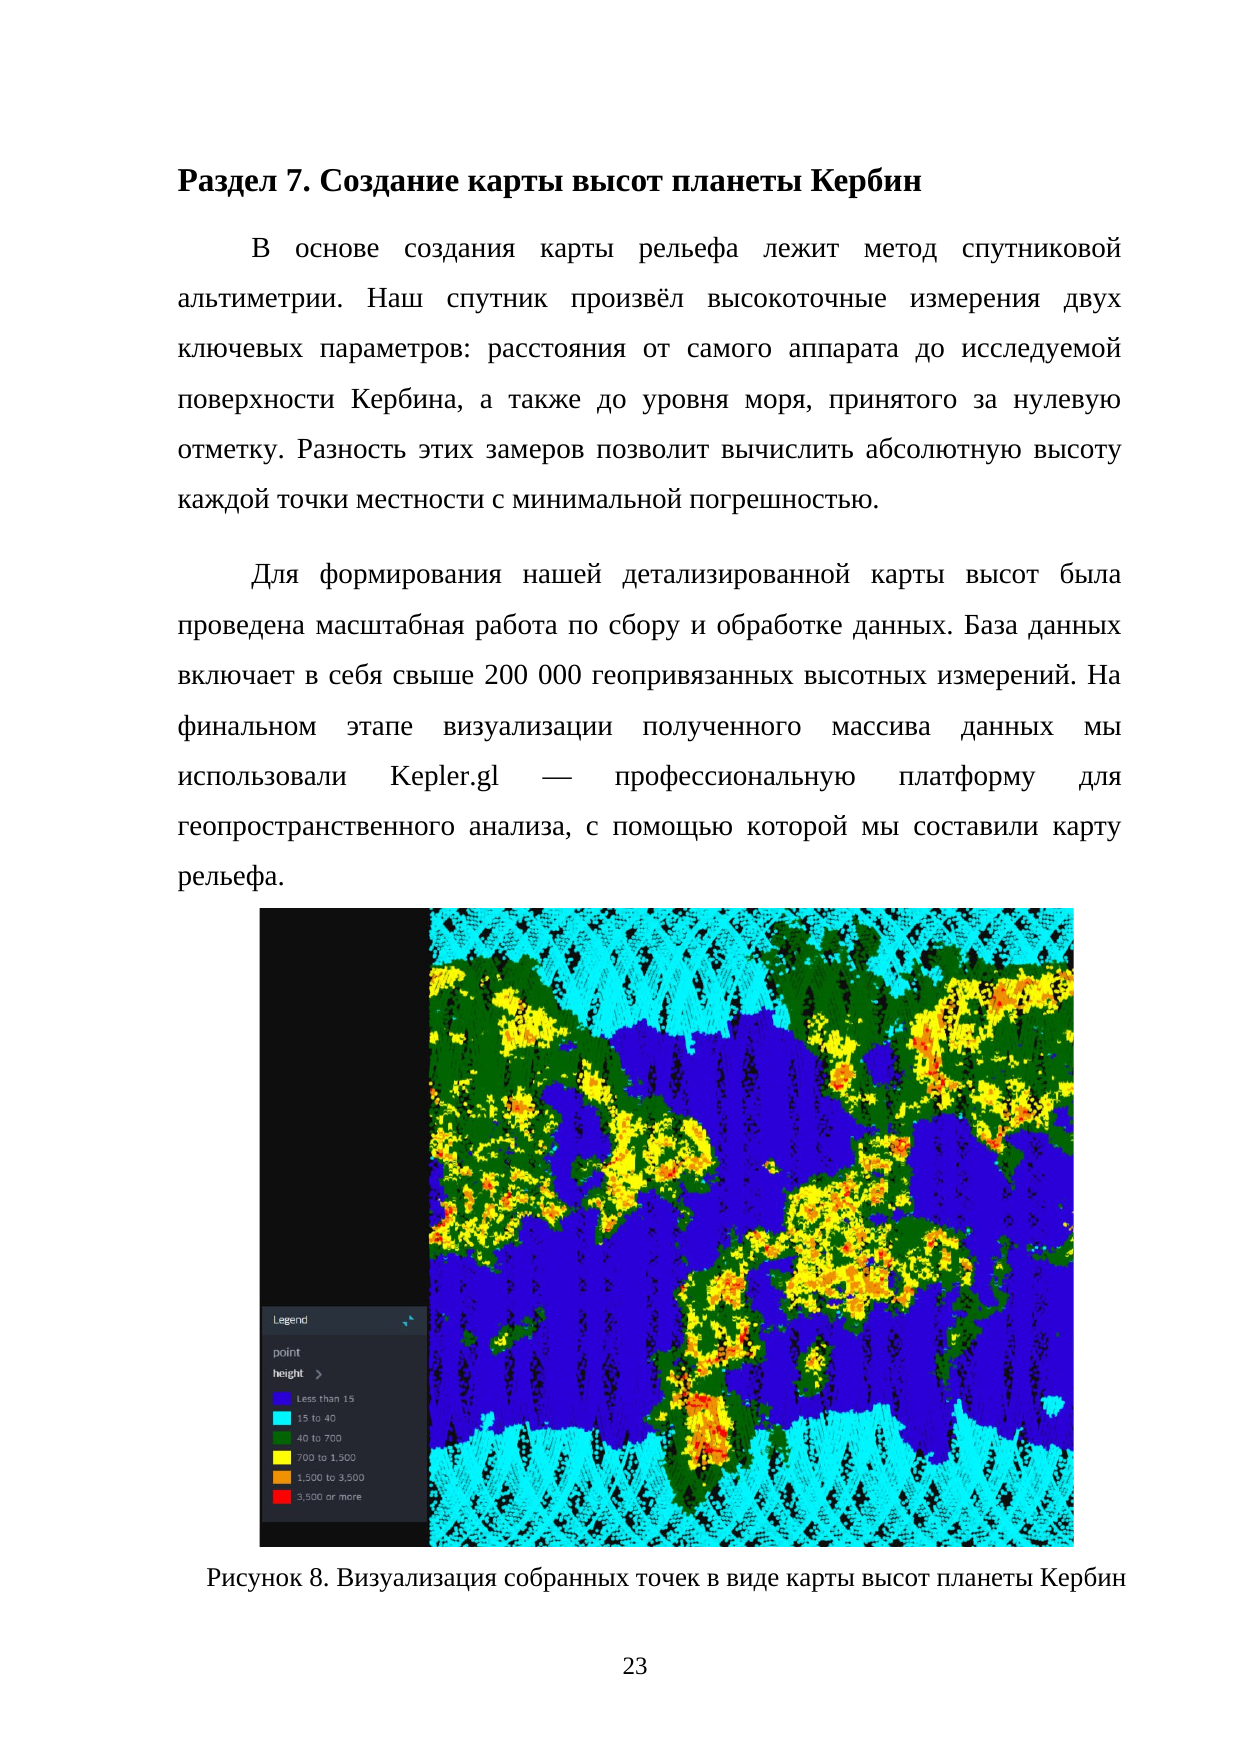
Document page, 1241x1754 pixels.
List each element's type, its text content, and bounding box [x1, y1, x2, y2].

text Раздел 7. Создание карты высот планеты Кербин [177, 160, 1152, 198]
picture [259, 908, 1074, 1547]
text Рисунок 8. Визуализация собранных точек в виде карты высот планеты Кербин [177, 1561, 1156, 1592]
text Для формирования нашей детализированной карты высот была проведена масштабная работа по сбору и обработке данных. База данных включает в себя свыше 200 000 геопривязанных высотных измерений. На финальном этапе визуализации полученного массива данных мы использовали Kepler.gl — профессиональную платформу для геопространственного анализа, с помощью которой мы составили карту рельефа. [177, 557, 1122, 892]
text В основе создания карты рельефа лежит метод спутниковой альтиметрии. Наш спутник произвёл высокоточные измерения двух ключевых параметров: расстояния от самого аппарата до исследуемой поверхности Кербина, а также до уровня моря, принятого за нулевую отметку. Разность этих замеров позволит вычислить абсолютную высоту каждой точки местности с минимальной погрешностью. [177, 230, 1122, 515]
